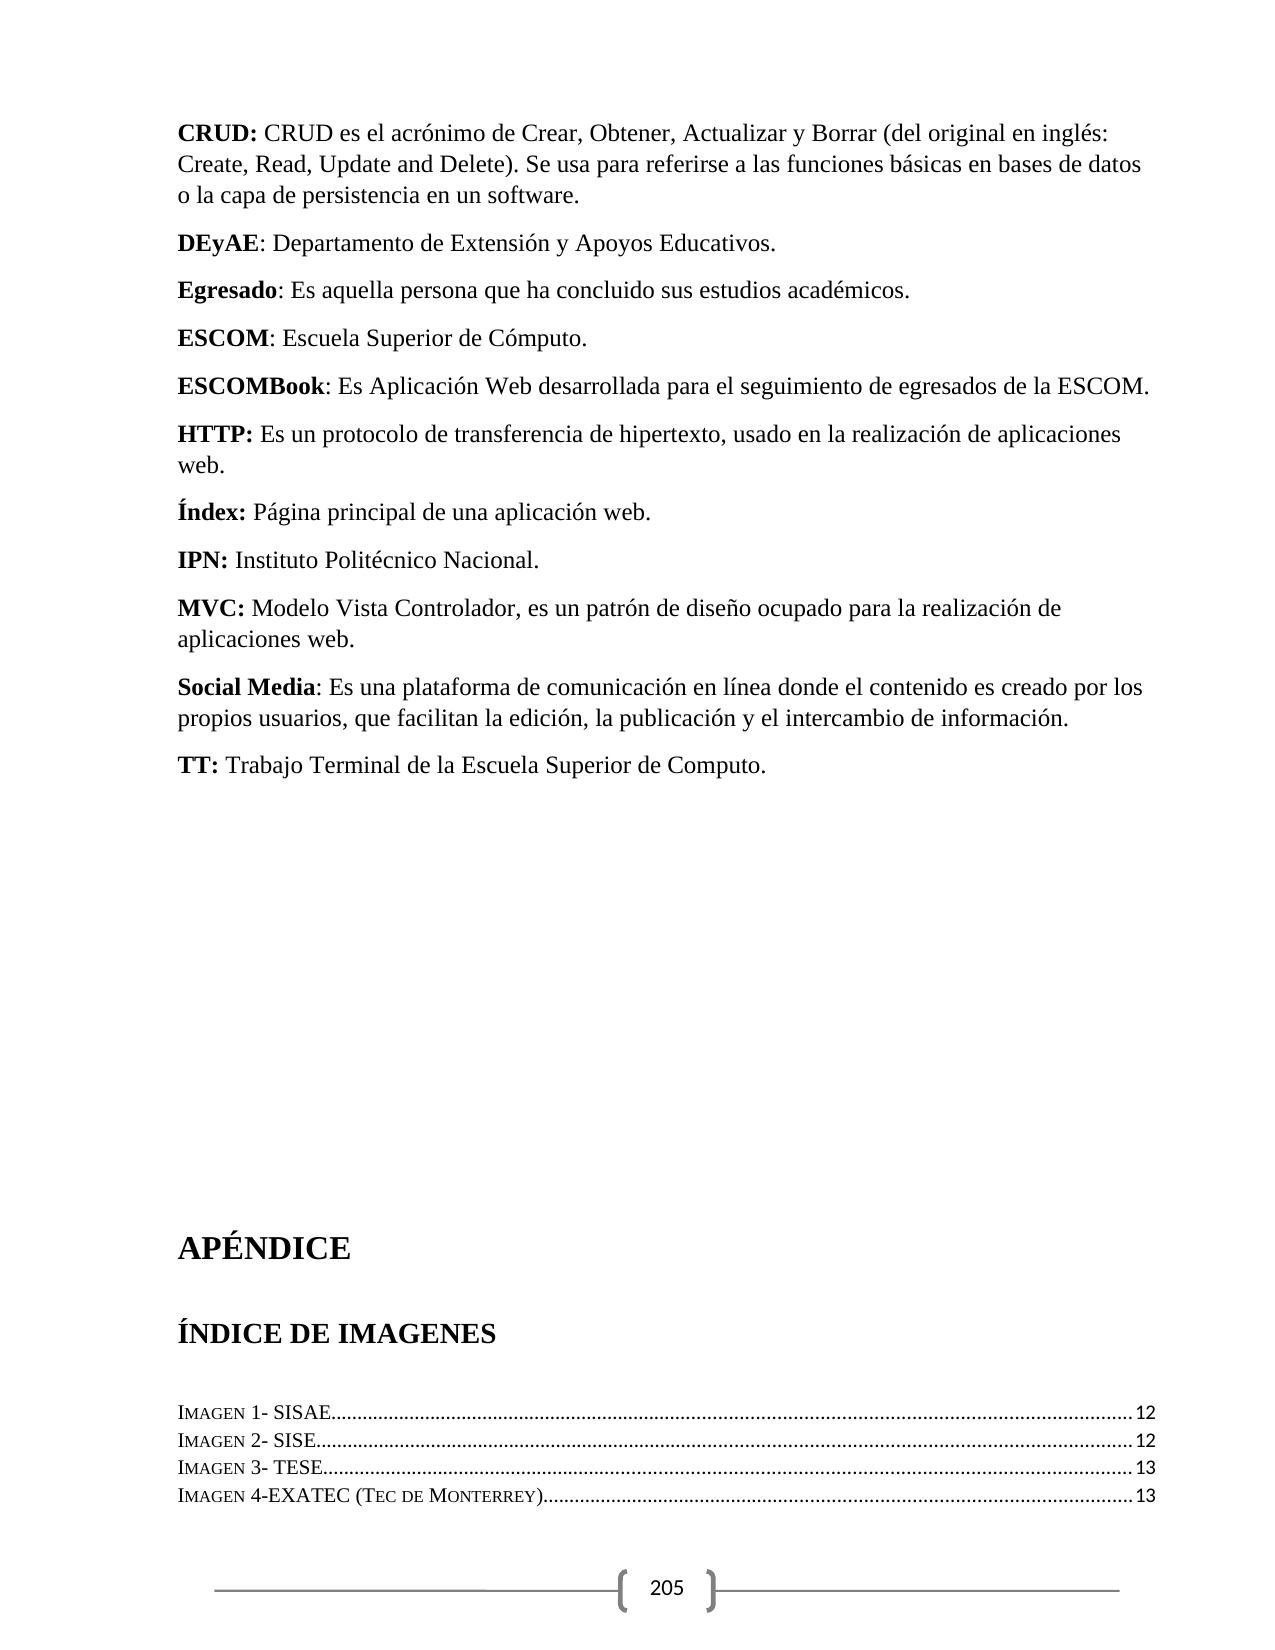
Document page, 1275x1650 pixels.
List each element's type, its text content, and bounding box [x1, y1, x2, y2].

text HTTP: Es un protocolo de transferencia de hipertexto, usado en la realización de aplicaciones web. [177, 419, 1157, 478]
text Imagen 4-EXATEC (Tec de Monterrey) 13 [177, 1482, 1157, 1507]
text IPN: Instituto Politécnico Nacional. [177, 545, 1157, 574]
text Social Media: Es una plataforma de comunicación en línea donde el contenido es creado por los propios usuarios, que facilitan la edición, la publicación y el intercambio de información. [177, 672, 1157, 731]
subtitle ÍNDICE DE IMAGENES [177, 1317, 1157, 1350]
text Índex: Página principal de una aplicación web. [177, 497, 1157, 526]
text Imagen 3- TESE 13 [177, 1454, 1157, 1480]
text ESCOM: Escuela Superior de Cómputo. [177, 323, 1157, 352]
text DEyAE: Departamento de Extensión y Apoyos Educativos. [177, 228, 1157, 257]
text TT: Trabajo Terminal de la Escuela Superior de Computo. [177, 750, 1157, 779]
text Egresado: Es aquella persona que ha concluido sus estudios académicos. [177, 276, 1157, 304]
text MVC: Modelo Vista Controlador, es un patrón de diseño ocupado para la realización de aplicaciones web. [177, 593, 1157, 653]
subtitle APÉNDICE [177, 1228, 1157, 1267]
text Imagen 2- SISE 12 [177, 1427, 1157, 1452]
text Imagen 1- SISAE 12 [177, 1399, 1157, 1425]
text CRUD: CRUD es el acrónimo de Crear, Obtener, Actualizar y Borrar (del original en inglés: Create, Read, Update and Delete). Se usa para referirse a las funciones básicas en bases de datos o la capa de persistencia en un software. [177, 118, 1157, 209]
text ESCOMBook: Es Aplicación Web desarrollada para el seguimiento de egresados de la ESCOM. [177, 371, 1157, 400]
